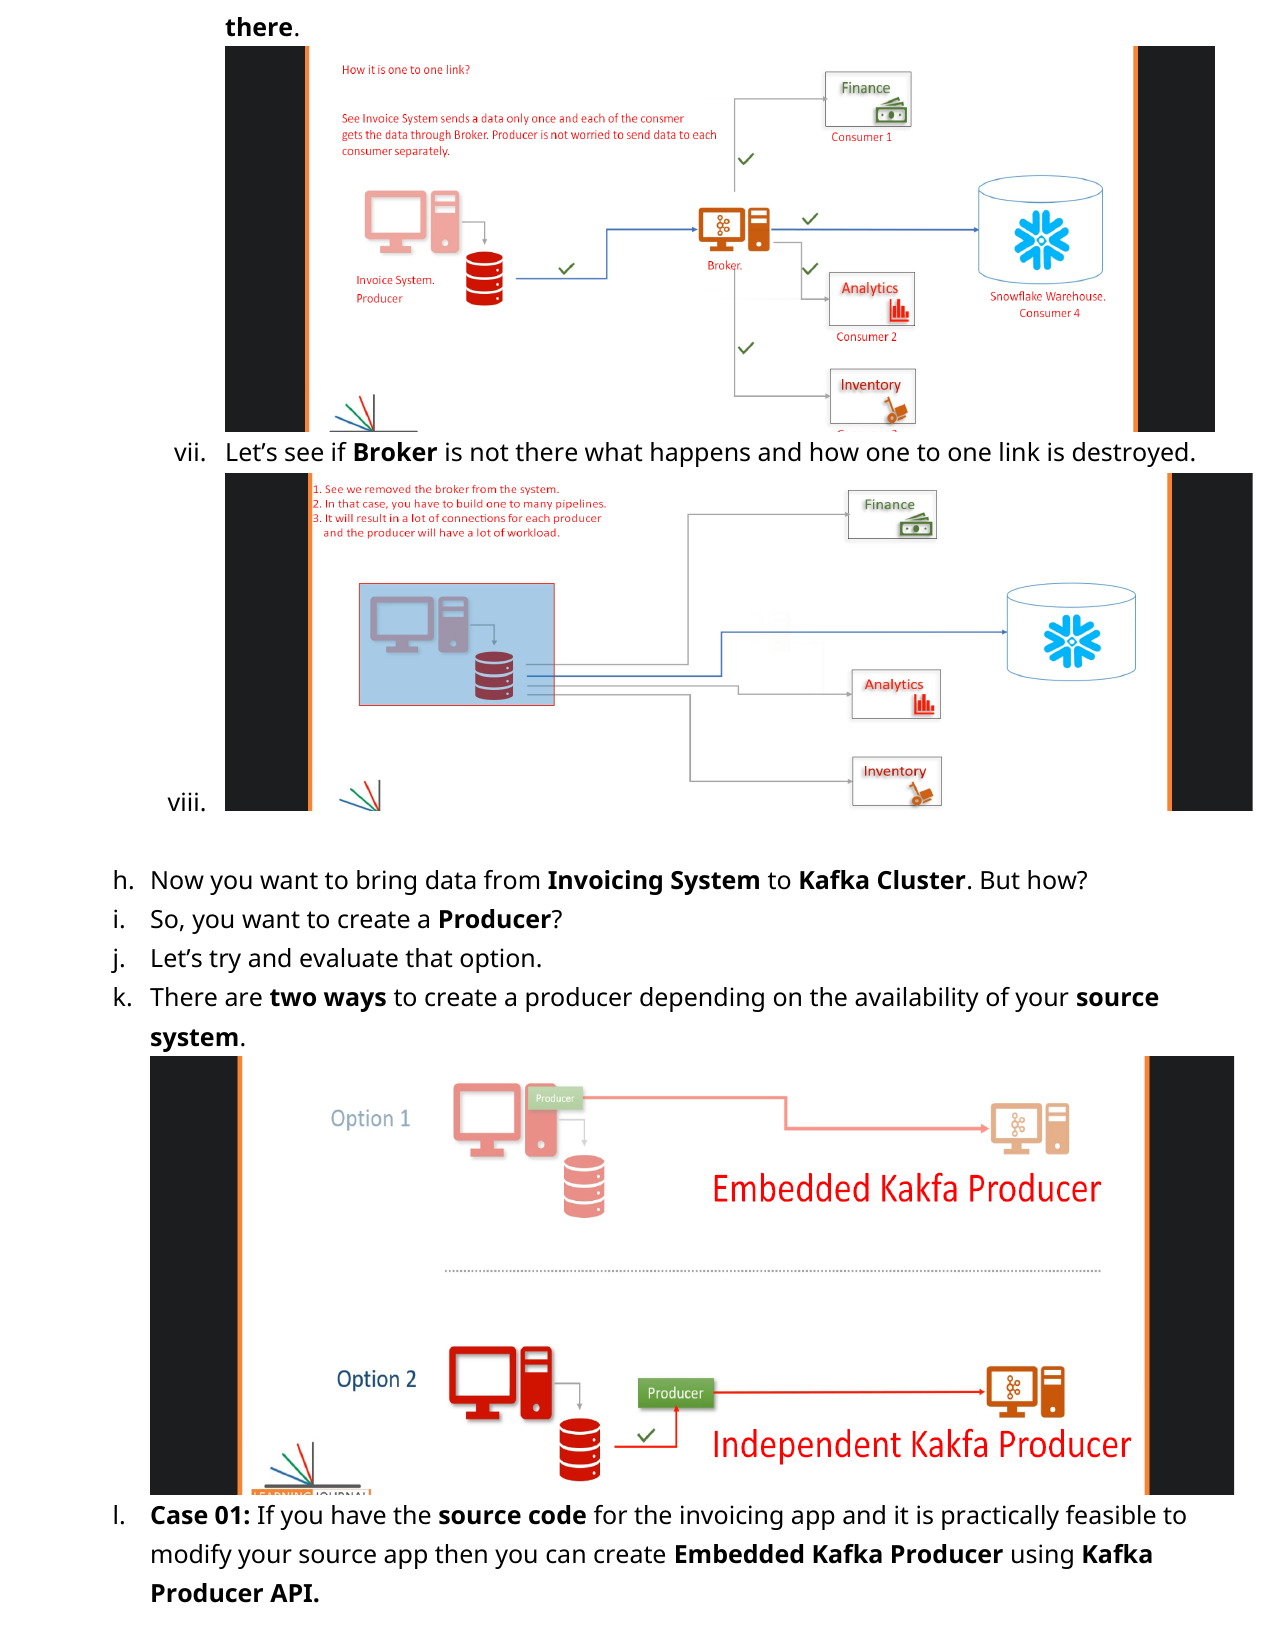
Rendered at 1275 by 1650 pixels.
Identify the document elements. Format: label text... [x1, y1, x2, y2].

picture [150, 1056, 1235, 1495]
list Case 01: If you have the source code for the invoicing app and it is practically feasible to modify your source app then you can create Embedded Kafka Producer using Kafka Producer API. [112, 1498, 1255, 1610]
list Let’s see if Broker is not there what happens and how one to one link is destroyed. [206, 435, 1255, 469]
picture [225, 473, 1253, 811]
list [206, 9, 1255, 431]
list So, you want to create a Producer? [112, 902, 1255, 936]
list Now you want to bring data from Invoicing System to Kafka Cluster. But how? [112, 863, 1255, 897]
list Let’s try and evaluate that option. [112, 941, 1255, 975]
picture [225, 46, 1215, 432]
